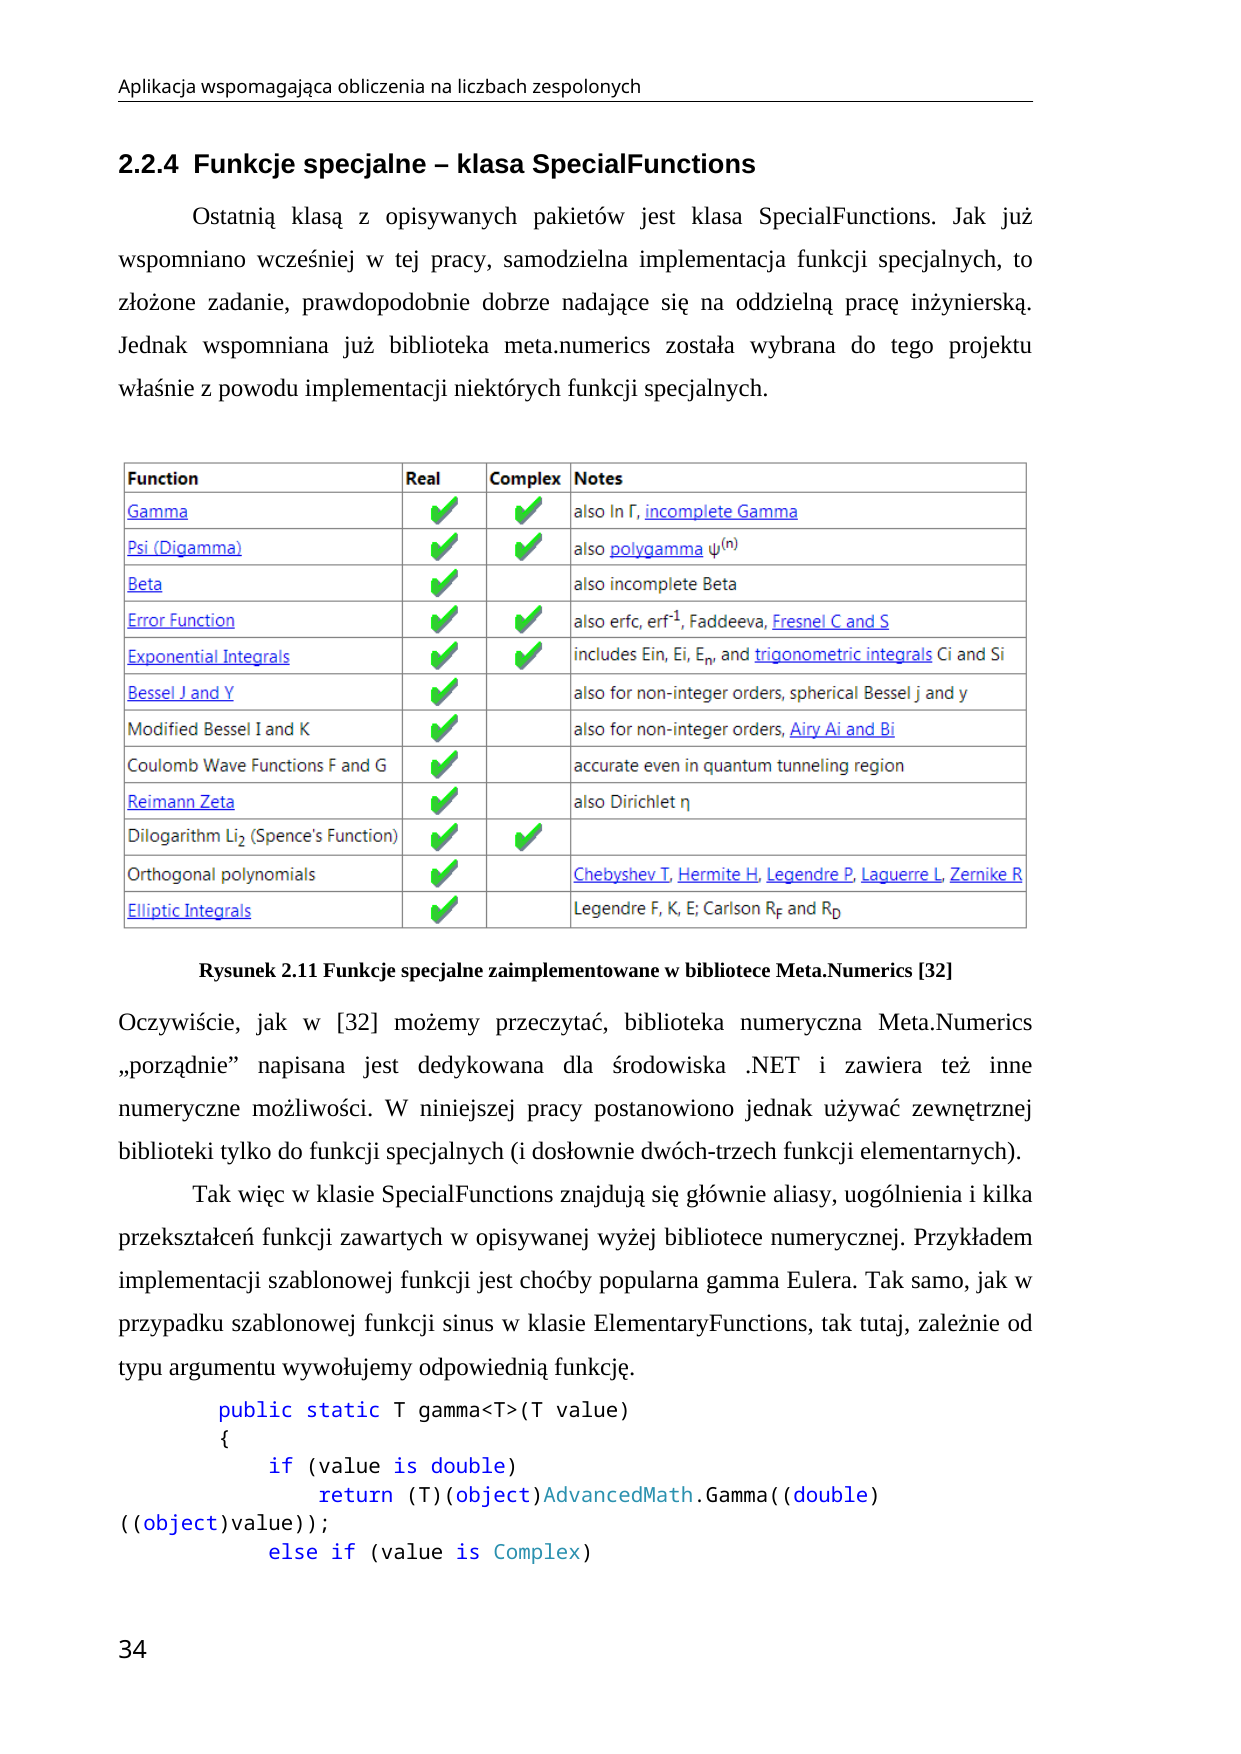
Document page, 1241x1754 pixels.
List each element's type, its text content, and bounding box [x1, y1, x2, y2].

text public static T gamma<T>(T value) [118, 1395, 1033, 1423]
text if (value is double) [118, 1452, 1033, 1480]
subtitle Funkcje specjalne – klasa SpecialFunctions [118, 148, 1033, 179]
text Tak więc w klasie SpecialFunctions znajdują się głównie aliasy, uogólnienia i kilka przekształceń funkcji zawartych w opisywanej wyżej bibliotece numerycznej. Przykładem implementacji szablonowej funkcji jest choćby popularna gamma Eulera. Tak samo, jak w przypadku szablonowej funkcji sinus w klasie ElementaryFunctions, tak tutaj, zależnie od typu argumentu wywołujemy odpowiednią funkcję. [118, 1179, 1033, 1380]
text { [118, 1423, 1033, 1452]
text return (T)(object)AdvancedMath.Gamma((double)((object)value)); [118, 1480, 1033, 1537]
text Ostatnią klasą z opisywanych pakietów jest klasa SpecialFunctions. Jak już wspomniano wcześniej w tej pracy, samodzielna implementacja funkcji specjalnych, to złożone zadanie, prawdopodobnie dobrze nadające się na oddzielną pracę inżynierską. Jednak wspomniana już biblioteka meta.numerics została wybrana do tego projektu właśnie z powodu implementacji niektórych funkcji specjalnych. [118, 201, 1033, 402]
picture [118, 459, 1034, 932]
text Rysunek 2.5 Funkcje specjalne zaimplementowane w bibliotece Meta.Numerics [32] [118, 958, 1033, 982]
text else if (value is Complex) [118, 1537, 1033, 1565]
text Oczywiście, jak w [32] możemy przeczytać, biblioteka numeryczna Meta.Numerics „porządnie” napisana jest dedykowana dla środowiska .NET i zawiera też inne numeryczne możliwości. W niniejszej pracy postanowiono jednak używać zewnętrznej biblioteki tylko do funkcji specjalnych (i dosłownie dwóch-trzech funkcji elementarnych). [118, 1007, 1033, 1165]
